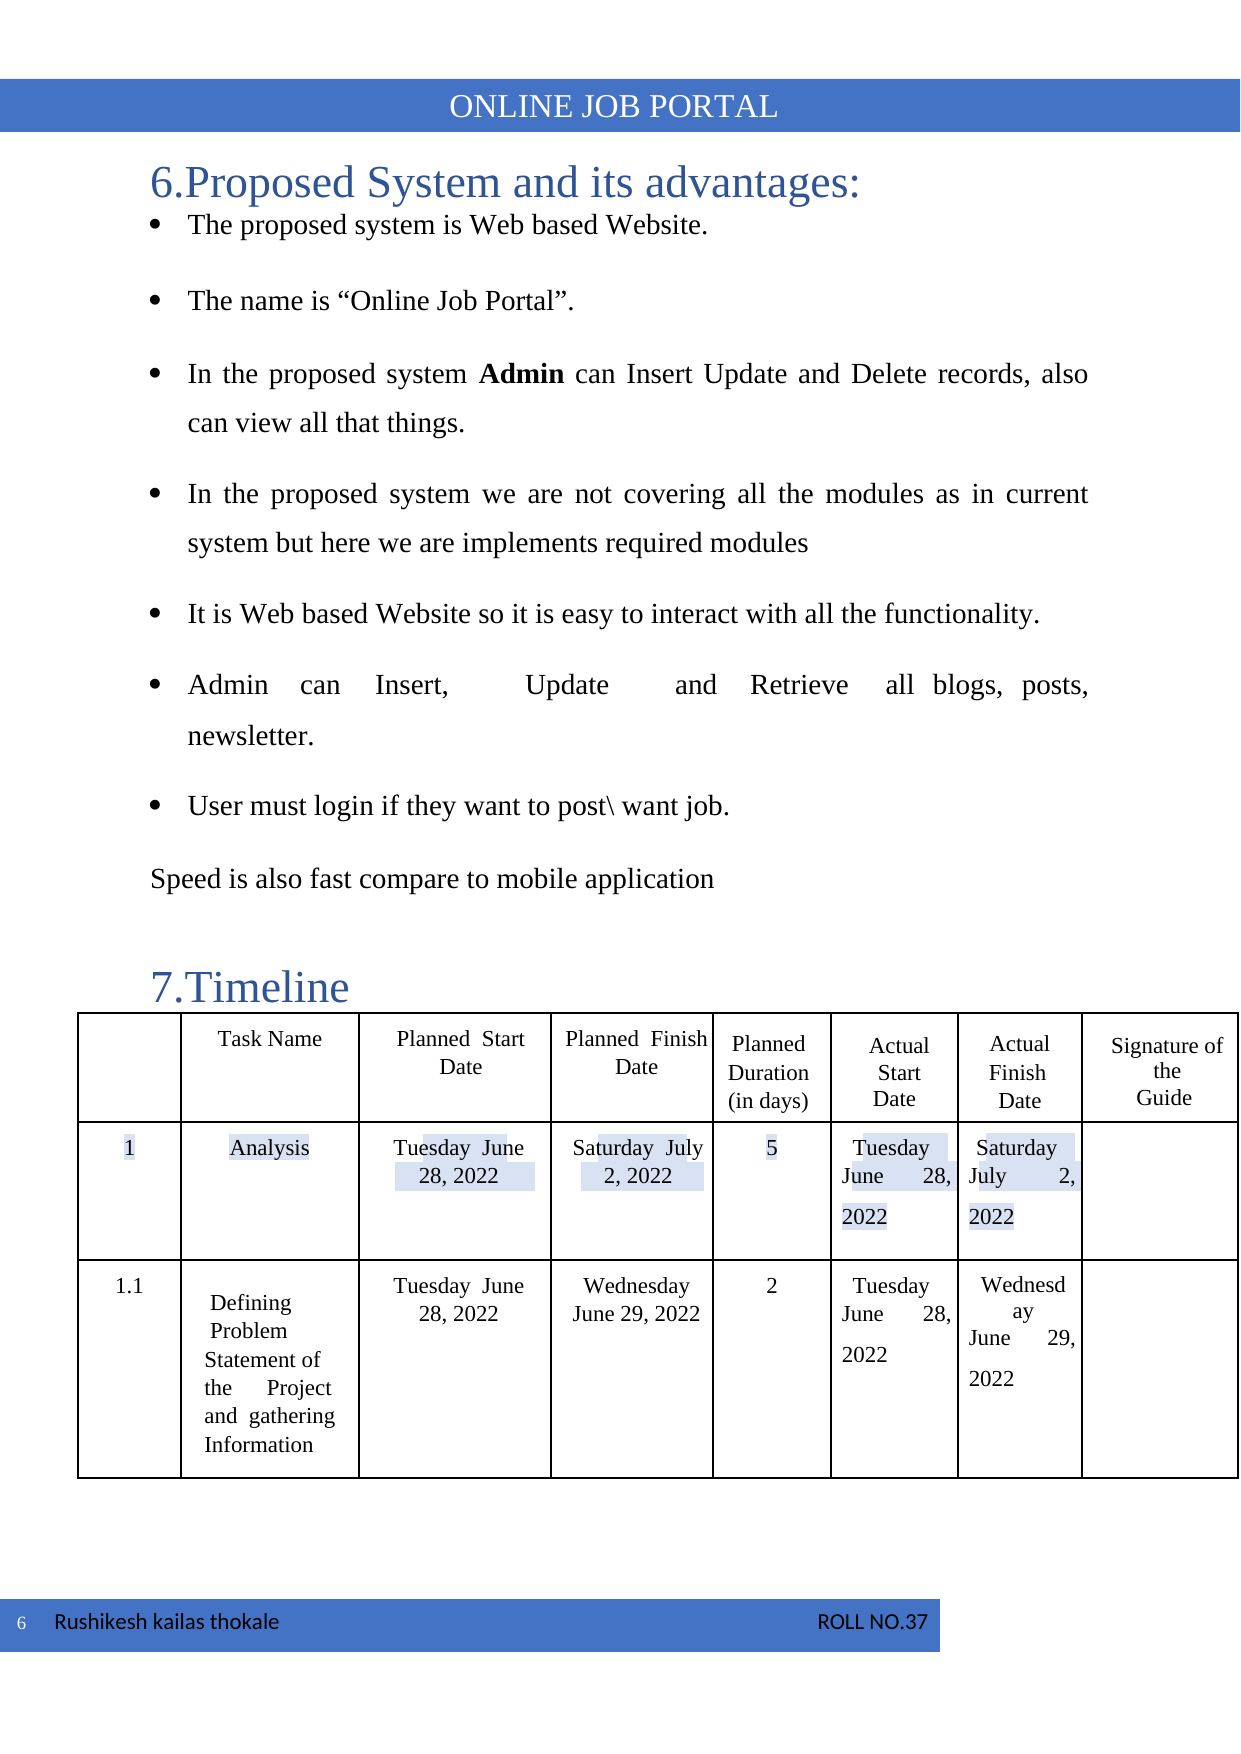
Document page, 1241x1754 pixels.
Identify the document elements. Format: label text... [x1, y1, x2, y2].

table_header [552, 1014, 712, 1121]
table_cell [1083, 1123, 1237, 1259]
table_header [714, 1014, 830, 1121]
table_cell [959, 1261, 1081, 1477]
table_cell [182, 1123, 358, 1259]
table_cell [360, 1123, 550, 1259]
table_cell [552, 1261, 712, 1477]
list In the proposed system we are not covering all the modules as in current system but here we are implements required modules [150, 476, 1089, 559]
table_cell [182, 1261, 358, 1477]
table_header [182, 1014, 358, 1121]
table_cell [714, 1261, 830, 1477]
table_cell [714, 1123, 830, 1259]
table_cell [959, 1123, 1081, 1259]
subtitle 6.Proposed System and its advantages: [150, 154, 1090, 207]
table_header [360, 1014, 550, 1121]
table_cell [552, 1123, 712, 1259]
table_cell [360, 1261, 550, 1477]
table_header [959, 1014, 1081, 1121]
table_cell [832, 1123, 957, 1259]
list User must login if they want to post\ want job. [150, 788, 1089, 822]
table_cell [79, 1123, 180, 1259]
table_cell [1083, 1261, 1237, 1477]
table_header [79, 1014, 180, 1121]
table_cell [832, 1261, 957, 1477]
subtitle 7.Timeline [150, 959, 1090, 1012]
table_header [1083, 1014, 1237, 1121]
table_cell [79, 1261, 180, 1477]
list In the proposed system Admin can Insert Update and Delete records, also can view all that things. [150, 356, 1089, 439]
list The proposed system is Web based Website. [150, 207, 1089, 241]
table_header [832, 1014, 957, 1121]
list It is Web based Website so it is easy to interact with all the functionality. [150, 596, 1089, 630]
list Admin can Insert, Update and Retrieve all blogs, posts, newsletter. [150, 667, 1089, 751]
text Speed is also fast compare to mobile application [150, 861, 1149, 895]
list The name is “Online Job Portal”. [150, 283, 1089, 316]
